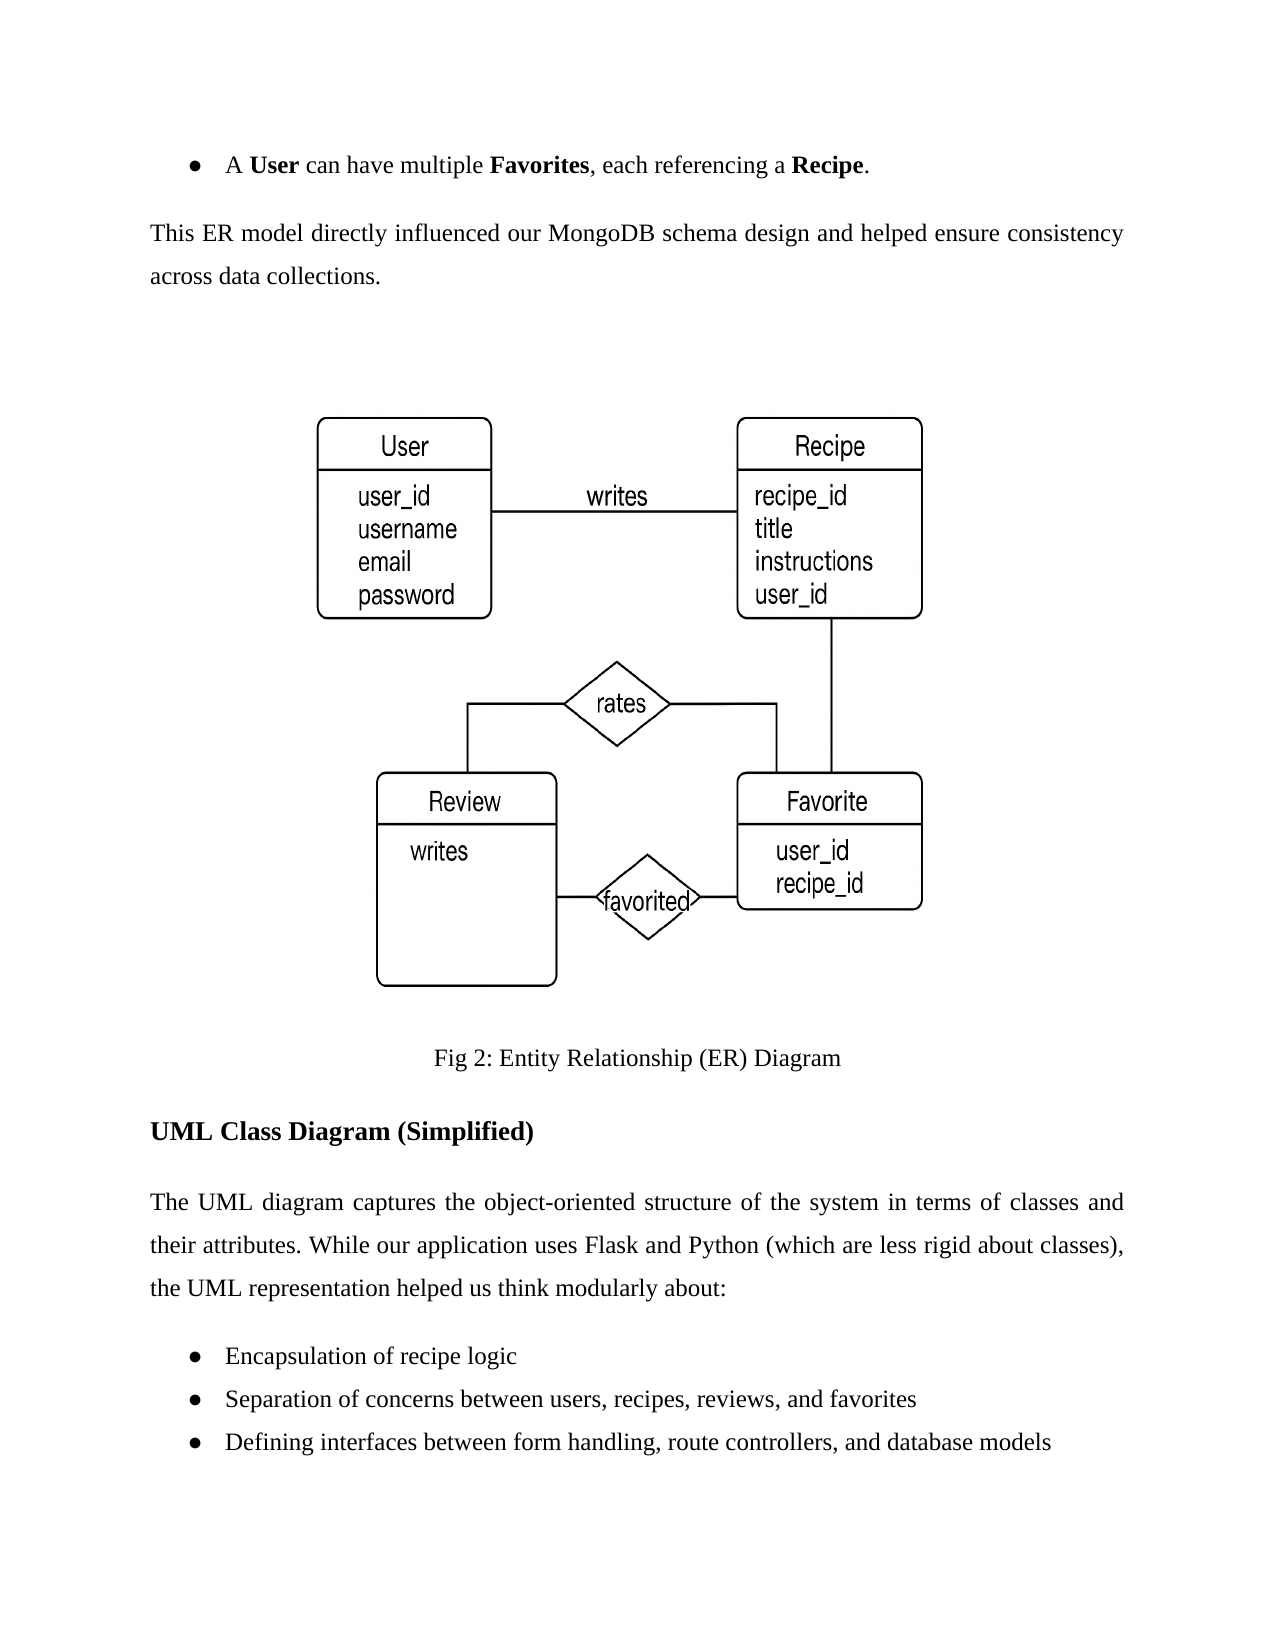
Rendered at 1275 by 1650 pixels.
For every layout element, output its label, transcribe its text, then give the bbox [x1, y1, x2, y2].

subtitle UML Class Diagram (Simplified) [150, 1115, 1125, 1146]
text The UML diagram captures the object-oriented structure of the system in terms of classes and their attributes. While our application uses Flask and Python (which are less rigid about classes), the UML representation helped us think modularly about: [150, 1187, 1125, 1302]
picture [263, 397, 1012, 1005]
list Defining interfaces between form handling, route controllers, and database models [187, 1427, 1125, 1456]
text This ER model directly influenced our MongoDB schema design and helped ensure consistency across data collections. [150, 218, 1125, 290]
list A User can have multiple Favorites, each referencing a Recipe. [187, 150, 1125, 179]
list Separation of concerns between users, recipes, reviews, and favorites [187, 1384, 1125, 1413]
text Fig 2: Entity Relationship (ER) Diagram [150, 1043, 1125, 1071]
list Encapsulation of recipe logic [187, 1341, 1125, 1370]
